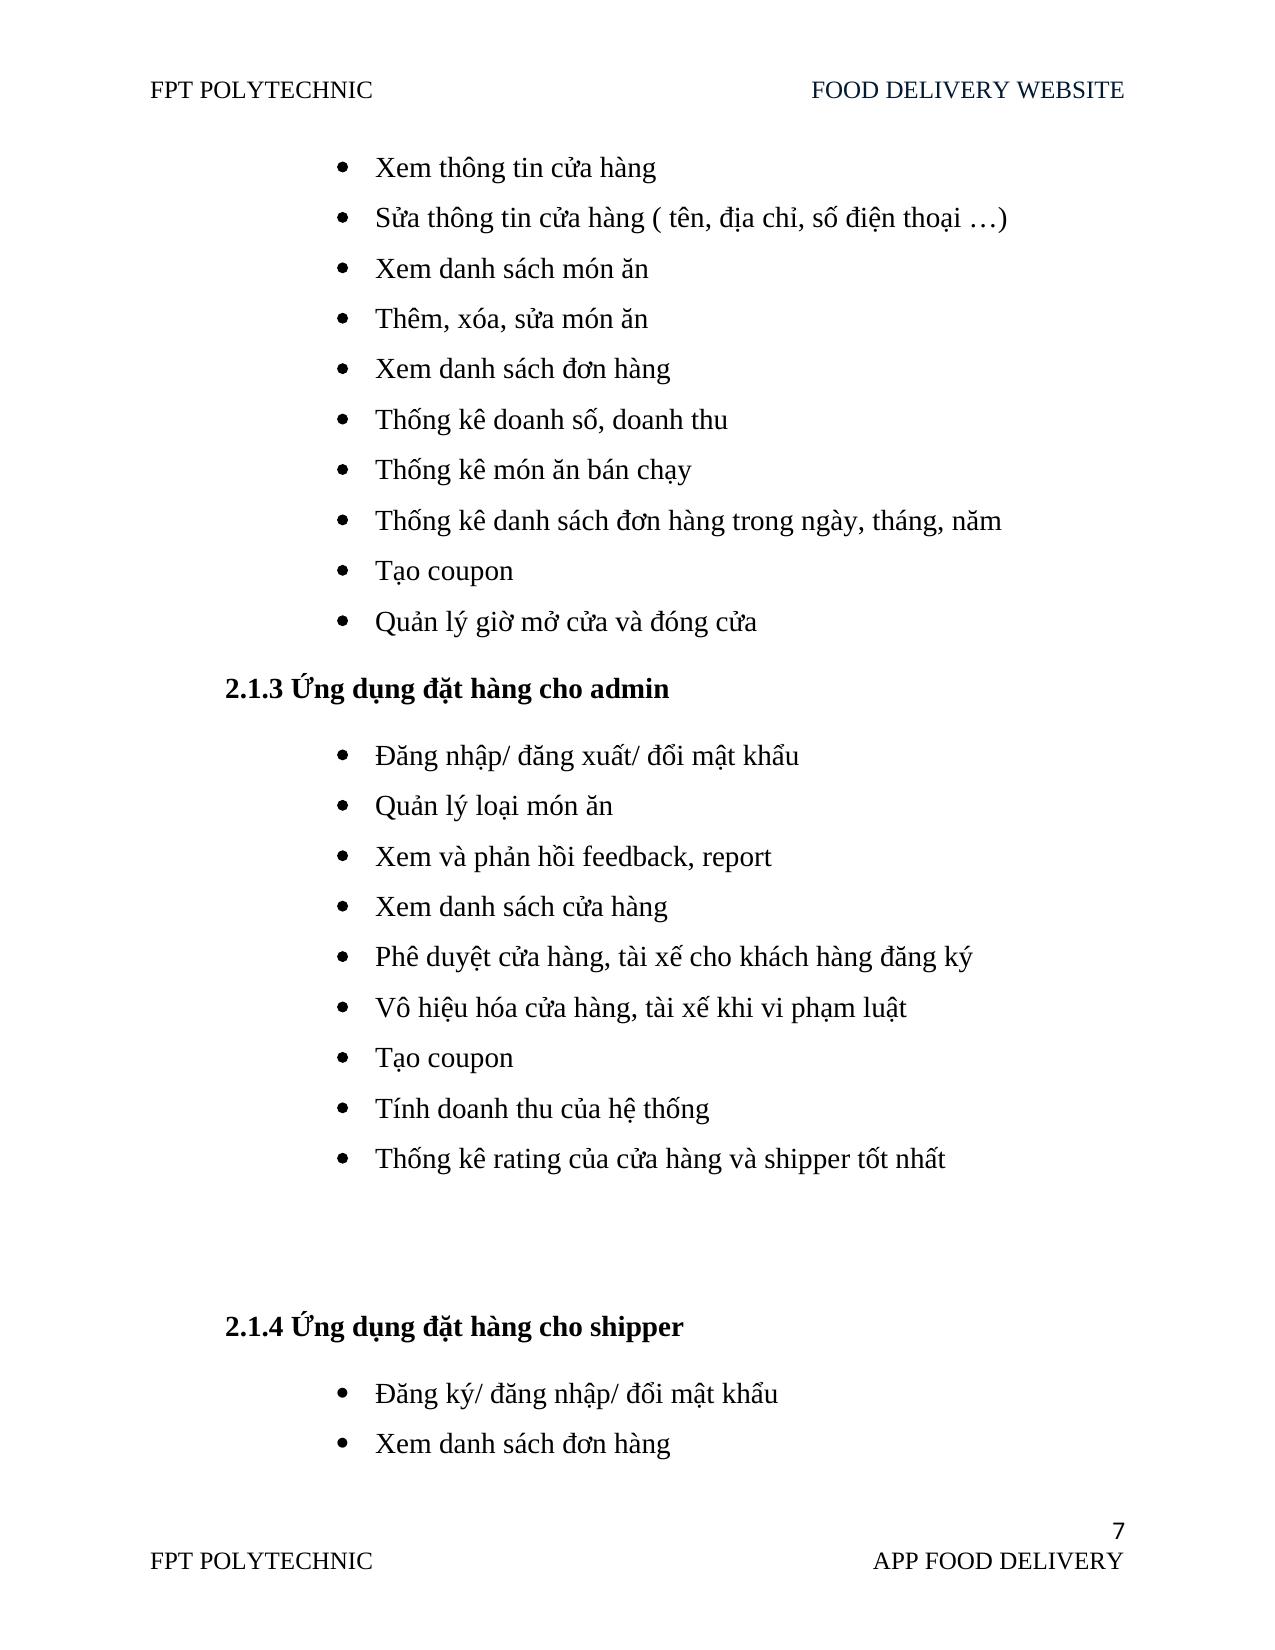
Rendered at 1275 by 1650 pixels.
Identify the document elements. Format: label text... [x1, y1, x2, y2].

list Thống kê danh sách đơn hàng trong ngày, tháng, năm [337, 503, 1125, 537]
list Tạo coupon [337, 1040, 1125, 1074]
list Tạo coupon [337, 553, 1125, 587]
list Thống kê doanh số, doanh thu [337, 402, 1125, 436]
list Tính doanh thu của hệ thống [337, 1091, 1125, 1124]
text 2.1.4 Ứng dụng đặt hàng cho shipper [225, 1309, 1125, 1342]
text 2.1.3 Ứng dụng đặt hàng cho admin [225, 671, 1125, 704]
list Xem và phản hồi feedback, report [337, 839, 1125, 872]
list Thêm, xóa, sửa món ăn [337, 301, 1125, 335]
list Đăng ký/ đăng nhập/ đổi mật khẩu [337, 1376, 1125, 1409]
list Xem danh sách cửa hàng [337, 889, 1125, 923]
list Xem danh sách đơn hàng [337, 352, 1125, 385]
list Thống kê món ăn bán chạy [337, 452, 1125, 486]
list Vô hiệu hóa cửa hàng, tài xế khi vi phạm luật [337, 990, 1125, 1023]
list Xem thông tin cửa hàng [337, 150, 1125, 184]
list Phê duyệt cửa hàng, tài xế cho khách hàng đăng ký [337, 939, 1125, 973]
list Đăng nhập/ đăng xuất/ đổi mật khẩu [337, 738, 1125, 771]
list Xem danh sách đơn hàng [337, 1426, 1125, 1460]
list Xem danh sách món ăn [337, 251, 1125, 284]
list Quản lý loại món ăn [337, 788, 1125, 822]
list Sửa thông tin cửa hàng ( tên, địa chỉ, số điện thoại …) [337, 200, 1125, 234]
list Thống kê rating của cửa hàng và shipper tốt nhất [337, 1141, 1125, 1175]
list Quản lý giờ mở cửa và đóng cửa [337, 604, 1125, 637]
